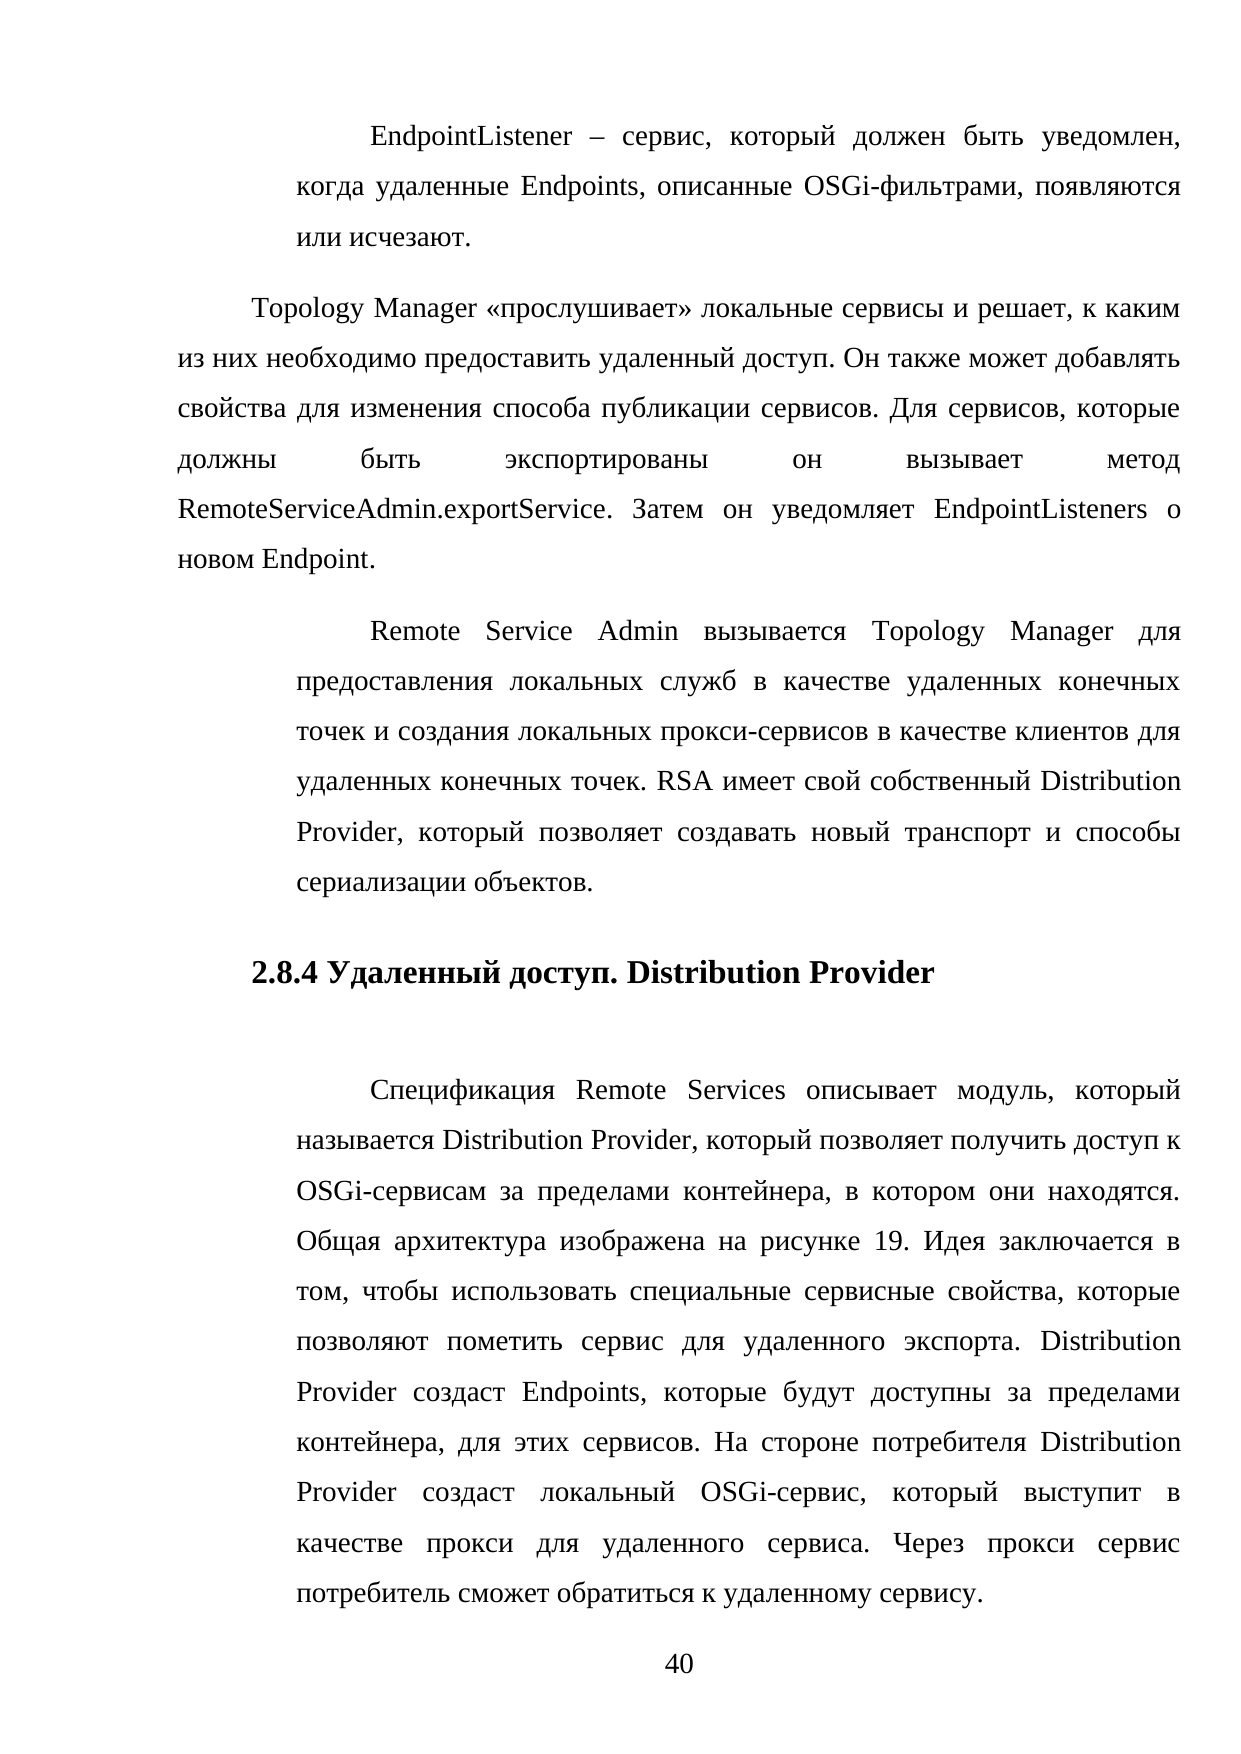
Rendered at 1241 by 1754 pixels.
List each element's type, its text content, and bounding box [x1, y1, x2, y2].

text EndpointListener – сервис, который должен быть уведомлен, когда удаленные Endpoints, описанные OSGi-фильтрами, появляются или исчезают. [296, 118, 1181, 252]
subtitle Удаленный доступ. Distribution Provider [251, 952, 1181, 990]
text Remote Service Admin вызывается Topology Manager для предоставления локальных служб в качестве удаленных конечных точек и создания локальных прокси-сервисов в качестве клиентов для удаленных конечных точек. RSA имеет свой собственный Distribution Provider, который позволяет создавать новый транспорт и способы cериализации объектов. [296, 613, 1181, 898]
text Topology Manager «прослушивает» локальные сервисы и решает, к каким из них необходимо предоставить удаленный доступ. Он также может добавлять свойства для изменения способа публикации сервисов. Для сервисов, которые должны быть экспортированы он вызывает метод RemoteServiceAdmin.exportService. Затем он уведомляет EndpointListeners о новом Endpoint. [177, 290, 1181, 575]
text Спецификация Remote Services описывает модуль, который называется Distribution Provider, который позволяет получить доступ к OSGi-сервисам за пределами контейнера, в котором они находятся. Общая архитектура изображена на рисунке 19. Идея заключается в том, чтобы использовать специальные сервисные свойства, которые позволяют пометить сервис для удаленного экспорта. Distribution Provider создаст Endpoints, которые будут доступны за пределами контейнера, для этих сервисов. На стороне потребителя Distribution Provider создаст локальный OSGi-сервис, который выступит в качестве прокси для удаленного сервиса. Через прокси сервис потребитель сможет обратиться к удаленному сервису. [296, 1072, 1181, 1609]
